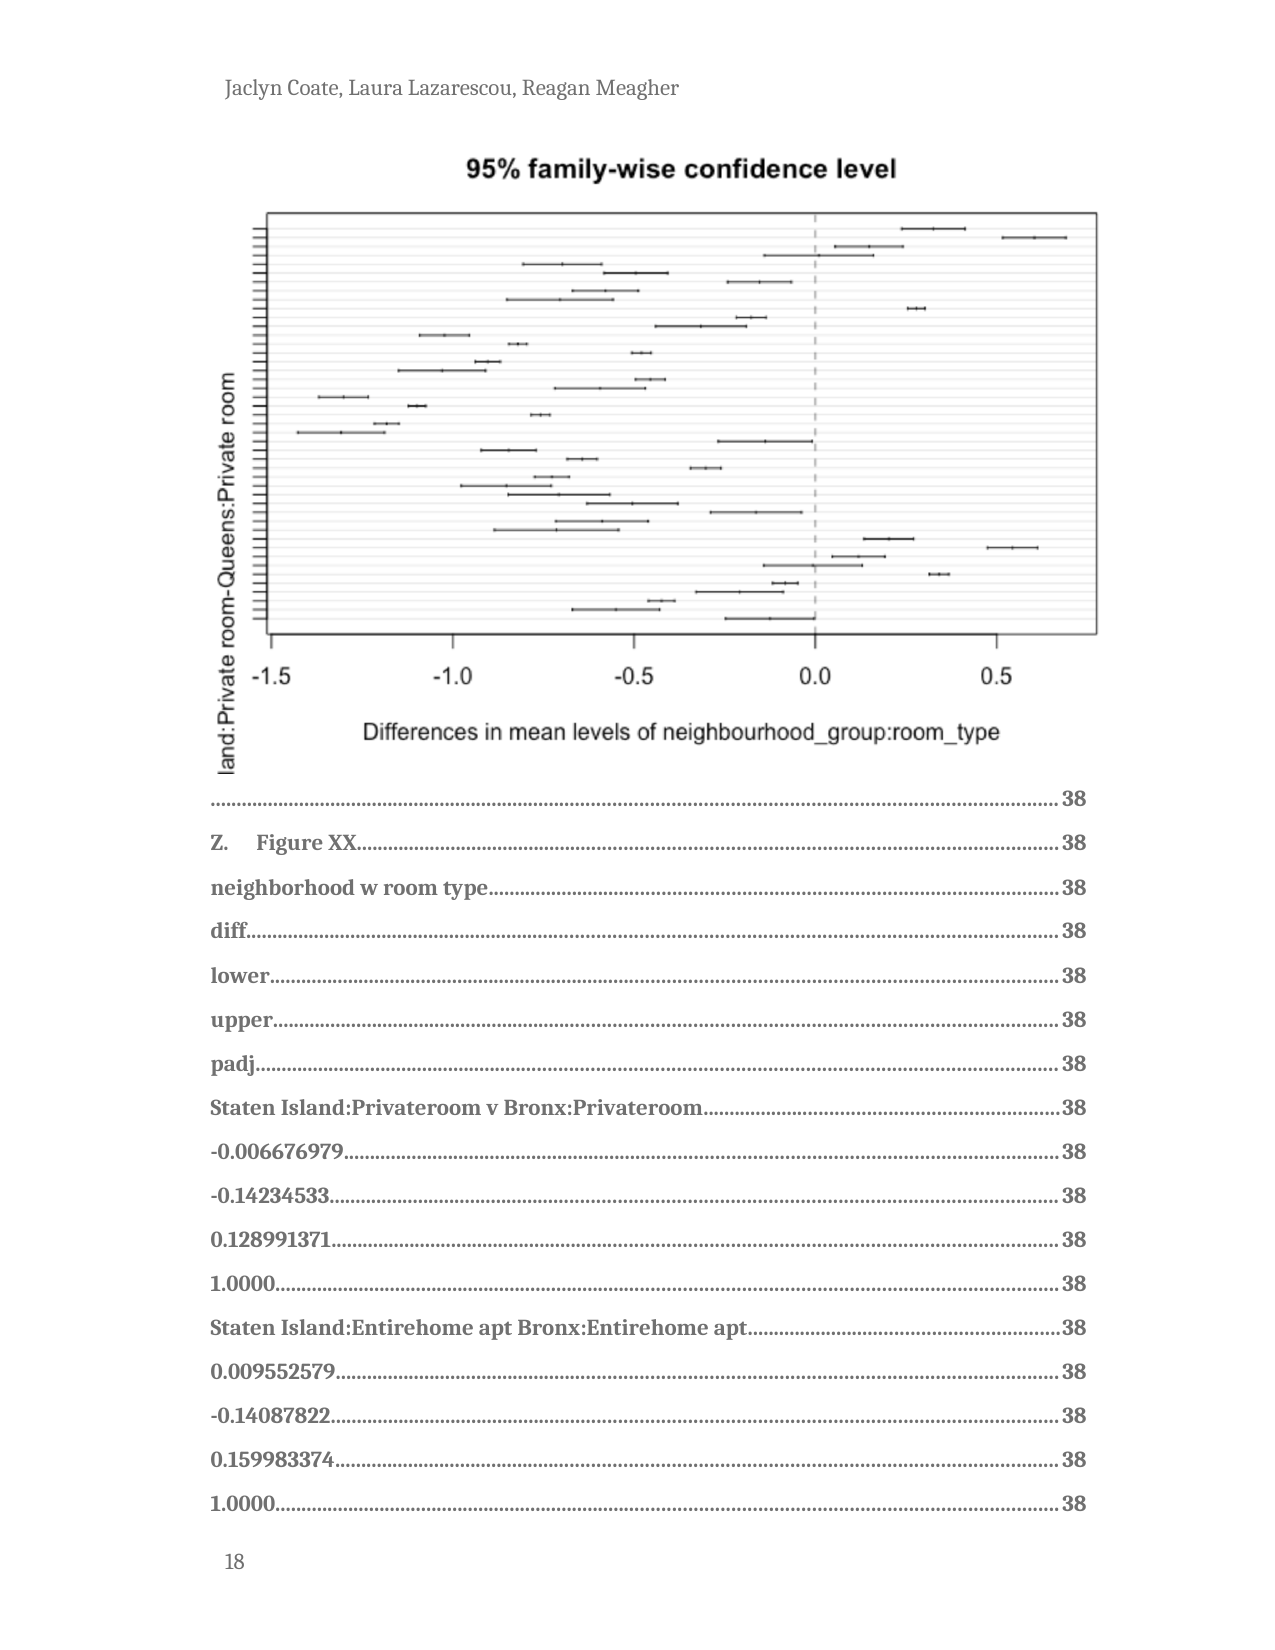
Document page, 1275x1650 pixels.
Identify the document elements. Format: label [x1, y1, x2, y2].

picture [210, 150, 1111, 781]
